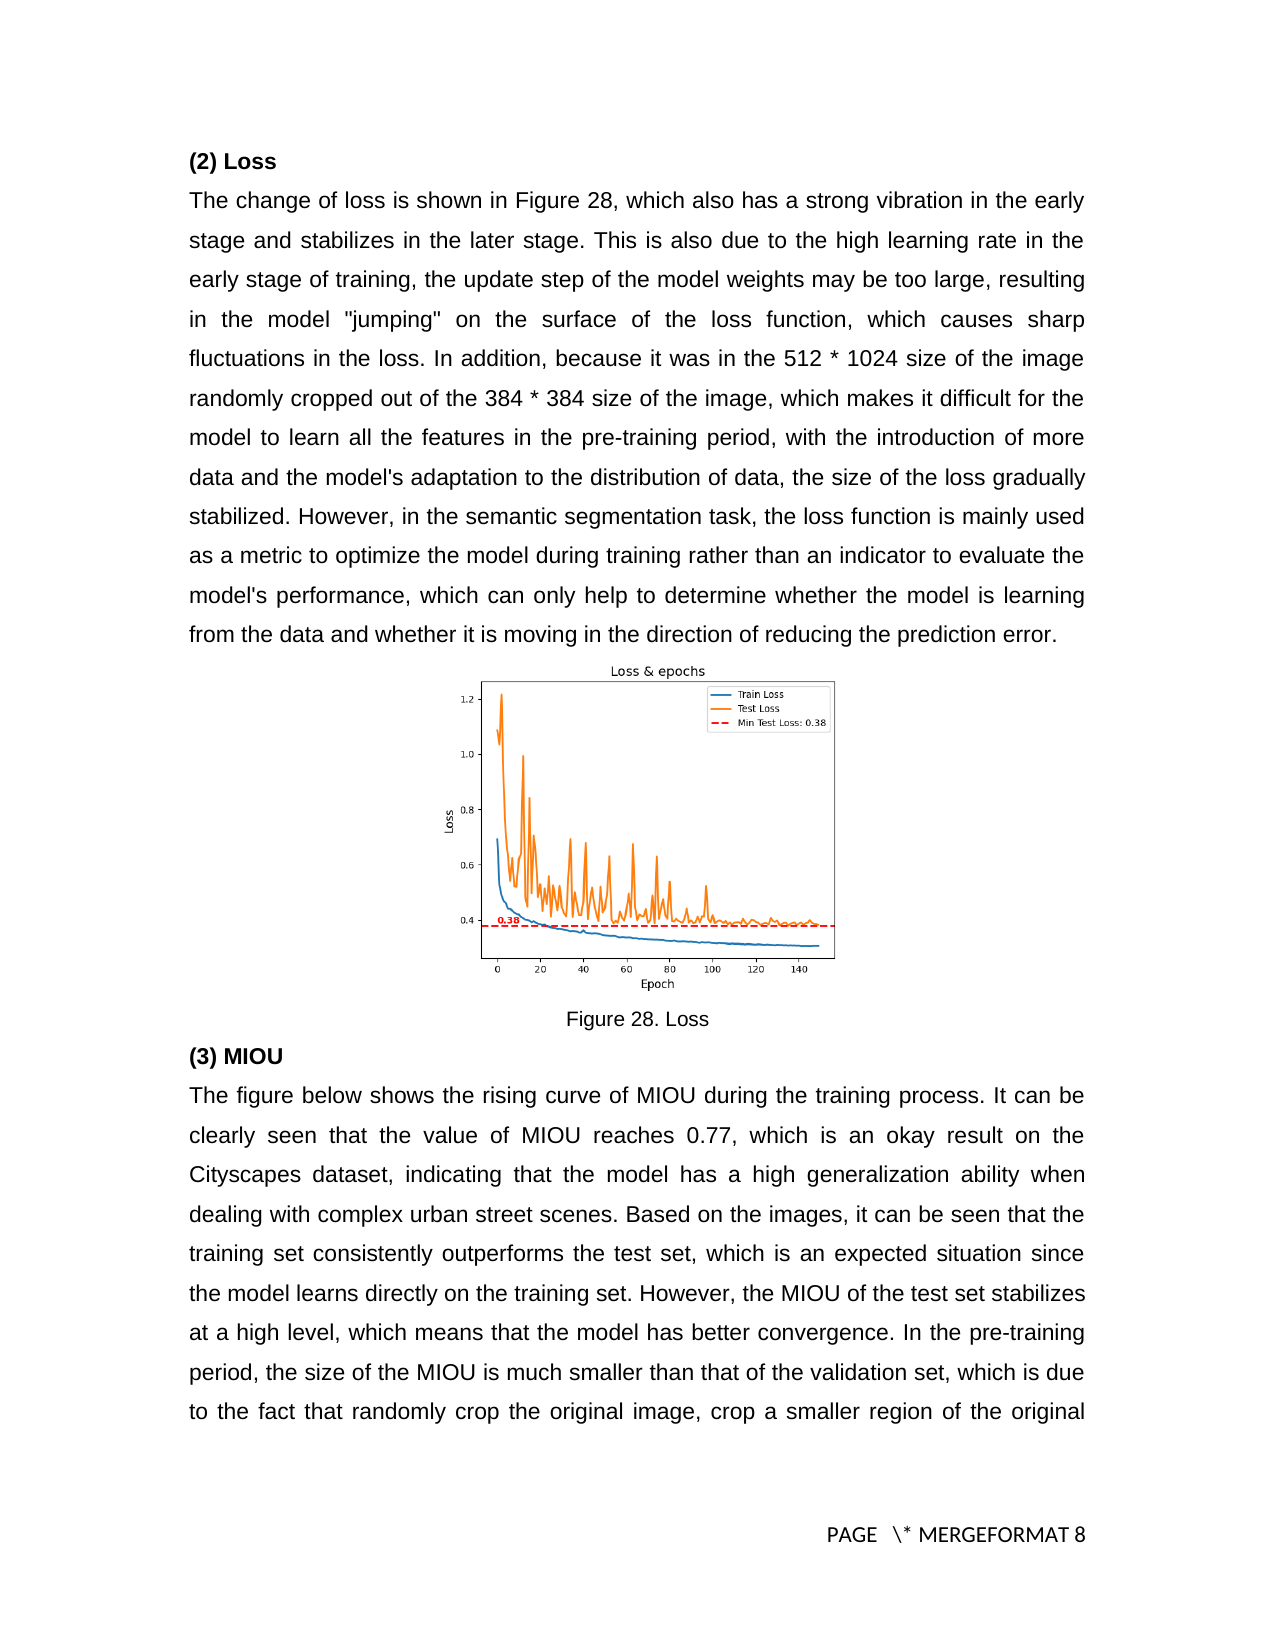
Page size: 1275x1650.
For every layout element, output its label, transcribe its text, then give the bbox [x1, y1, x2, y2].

list MIOU [189, 1043, 1086, 1069]
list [189, 1082, 1086, 1425]
list The change of loss is shown in Figure 28, which also has a strong vibration in the early stage and stabilizes in the later stage. This is also due to the high learning rate in the early stage of training, the update step of the model weights may be too large, resulting in the model "jumping" on the surface of the loss function, which causes sharp fluctuations in the loss. In addition, because it was in the 512 * 1024 size of the image randomly cropped out of the 384 * 384 size of the image, which makes it difficult for the model to learn all the features in the pre-training period, with the introduction of more data and the model's adaptation to the distribution of data, the size of the loss gradually stabilized. However, in the semantic segmentation task, the loss function is mainly used as a metric to optimize the model during training rather than an indicator to evaluate the model's performance, which can only help to determine whether the model is learning from the data and whether it is moving in the direction of reducing the prediction error. [189, 187, 1086, 648]
picture [432, 660, 843, 994]
list Figure 28. Loss [189, 1007, 1086, 1031]
list Loss [189, 148, 1086, 174]
